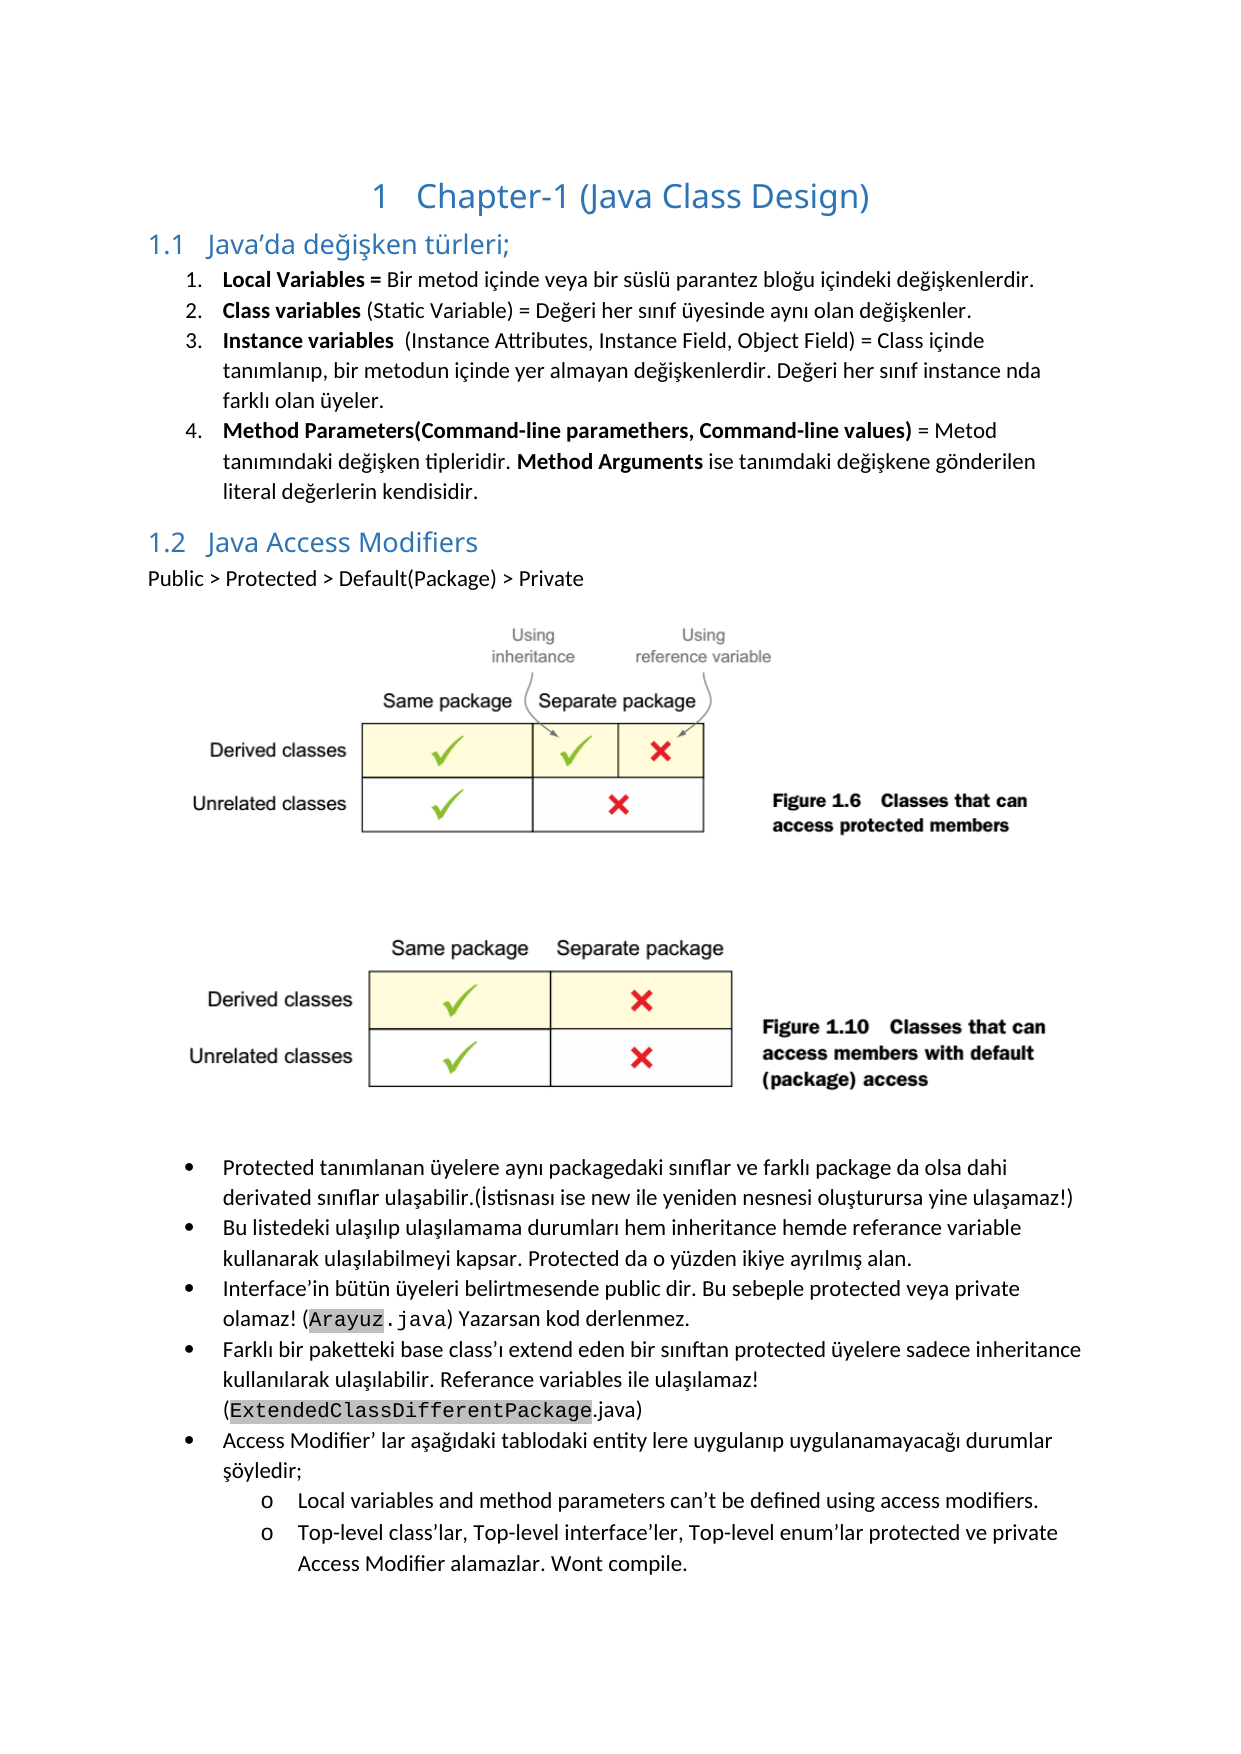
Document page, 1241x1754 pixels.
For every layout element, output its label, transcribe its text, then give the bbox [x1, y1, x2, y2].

list Farklı bir paketteki base class’ı extend eden bir sınıftan protected üyelere sadece inheritance kullanılarak ulaşılabilir. Referance variables ile ulaşılamaz! (ExtendedClassDifferentPackage.java) [185, 1335, 1093, 1424]
list Bu listedeki ulaşılıp ulaşılamama durumları hem inheritance hemde referance variable kullanarak ulaşılabilmeyi kapsar. Protected da o yüzden ikiye ayrılmış alan. [185, 1213, 1093, 1272]
list Top-level class’lar, Top-level interface’ler, Top-level enum’lar protected ve private Access Modifier alamazlar. Wont compile. [260, 1518, 1093, 1577]
list Access Modifier’ lar aşağıdaki tablodaki entity lere uygulanıp uygulanamayacağı durumlar şöyledir; [185, 1426, 1093, 1484]
picture [147, 905, 1093, 1135]
subtitle Java’da değişken türleri; [148, 226, 1093, 263]
list Interface’in bütün üyeleri belirtmesende public dir. Bu sebeple protected veya private olamaz! (Arayuz.java) Yazarsan kod derlenmez. [185, 1274, 1093, 1333]
list Local Variables = Bir metod içinde veya bir süslü parantez bloğu içindeki değişkenlerdir. [185, 266, 1093, 293]
subtitle Chapter-1 (Java Class Design) [148, 173, 1093, 218]
list Method Parameters(Command-line paramethers, Command-line values) = Metod tanımındaki değişken tipleridir. Method Arguments ise tanımdaki değişkene gönderilen literal değerlerin kendisidir. [185, 417, 1093, 505]
picture [147, 610, 1093, 887]
list Protected tanımlanan üyelere aynı packagedaki sınıflar ve farklı package da olsa dahi derivated sınıflar ulaşabilir.(İstisnası ise new ile yeniden nesnesi oluşturursa yine ulaşamaz!) [185, 1153, 1093, 1211]
list Local variables and method parameters can’t be defined using access modifiers. [260, 1486, 1093, 1516]
list Instance variables (Instance Attributes, Instance Field, Object Field) = Class içinde tanımlanıp, bir metodun içinde yer almayan değişkenlerdir. Değeri her sınıf instance nda farklı olan üyeler. [185, 326, 1093, 414]
subtitle Java Access Modifiers [148, 524, 1093, 561]
text Public > Protected > Default(Package) > Private [148, 564, 1093, 592]
list Class variables (Static Variable) = Değeri her sınıf üyesinde aynı olan değişkenler. [185, 296, 1093, 324]
